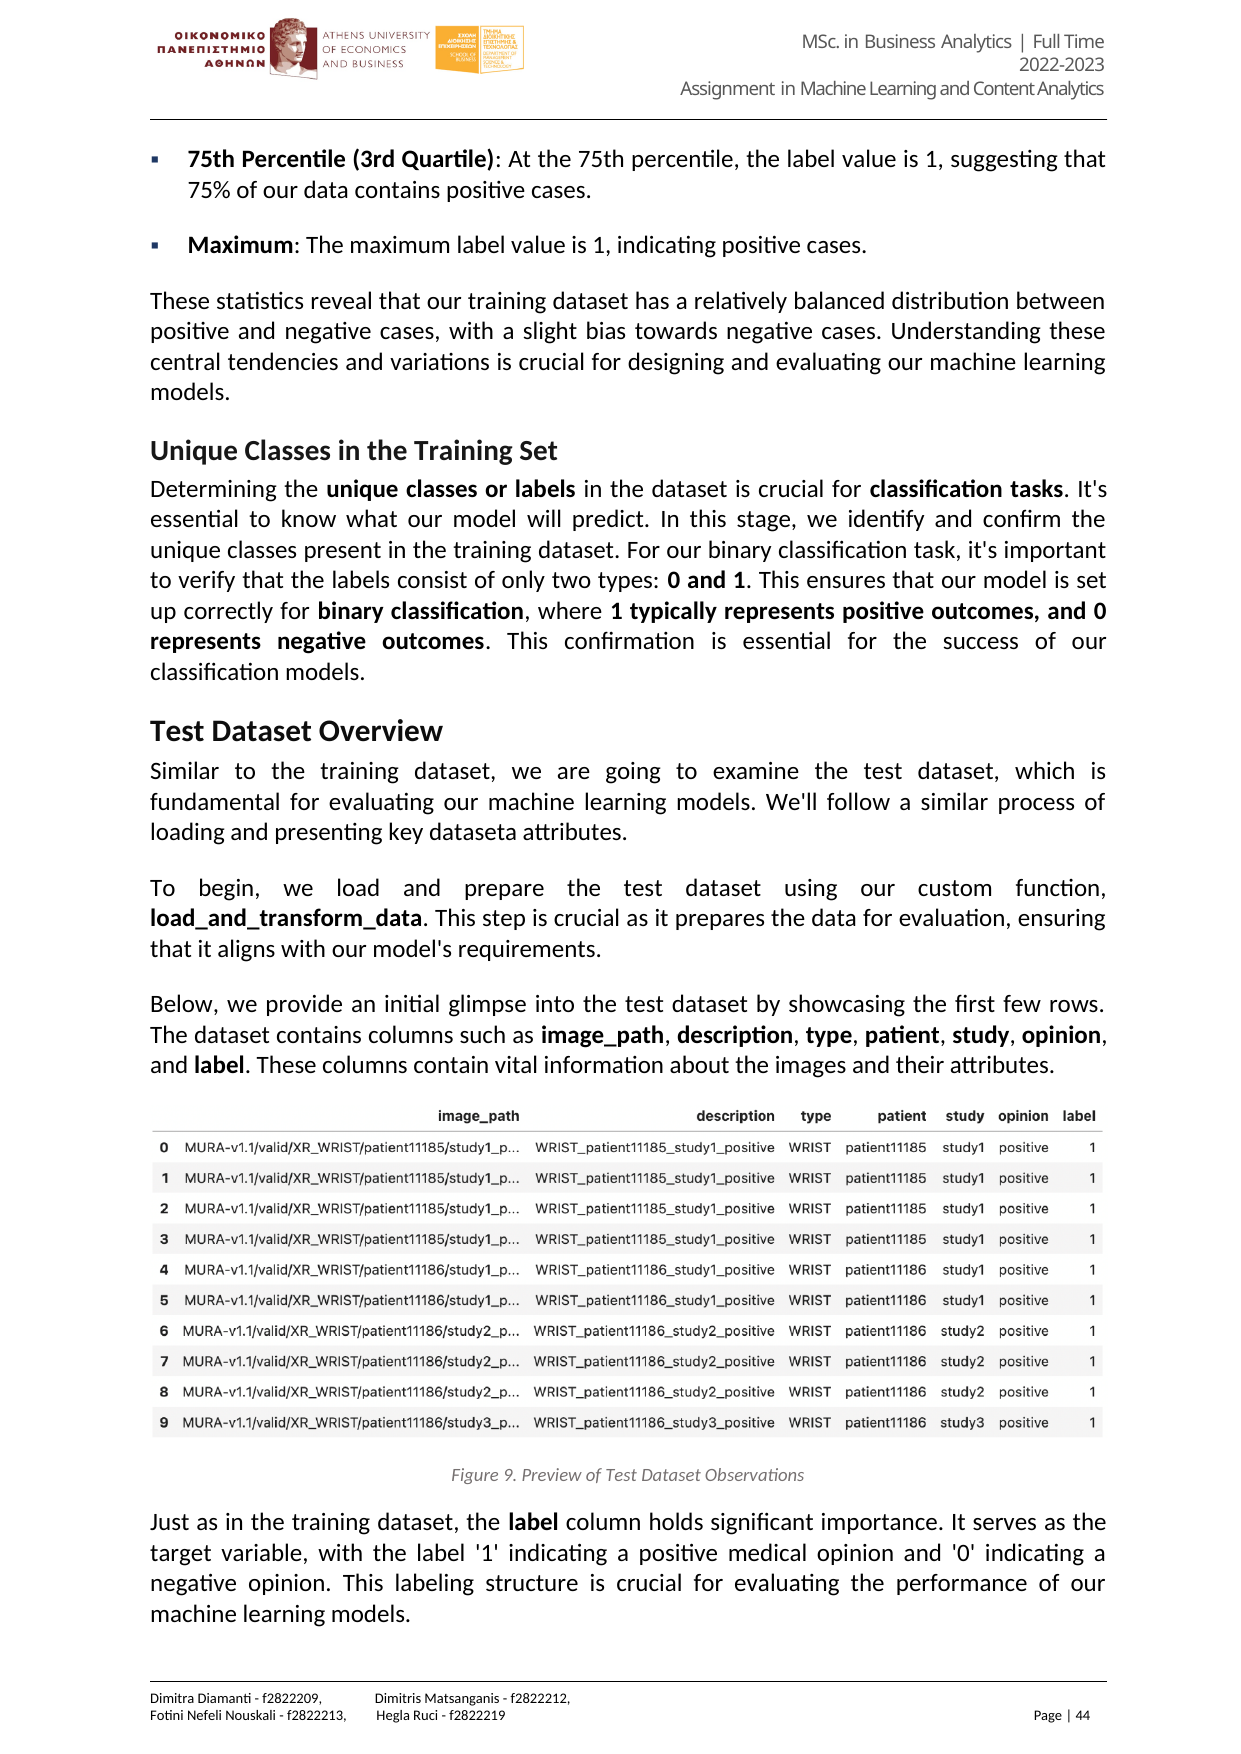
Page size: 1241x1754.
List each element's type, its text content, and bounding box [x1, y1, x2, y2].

text Determining the unique classes or labels in the dataset is crucial for classification tasks. It's essential to know what our model will predict. In this stage, we identify and confirm the unique classes present in the training dataset. For our binary classification task, it's important to verify that the labels consist of only two types: 0 and 1. This ensures that our model is set up correctly for binary classification, where 1 typically represents positive outcomes, and 0 represents negative outcomes. This confirmation is essential for the success of our classification models. [150, 473, 1107, 687]
text Below, we provide an initial glimpse into the test dataset by showcasing the first few rows. The dataset contains columns such as image_path, description, type, patient, study, opinion, and label. These columns contain vital information about the images and their attributes. [150, 988, 1107, 1080]
picture [150, 1105, 1108, 1438]
text Figure 9. Preview of Test Dataset Observations [150, 1463, 1107, 1486]
subtitle Test Dataset Overview [150, 712, 1107, 750]
text These statistics reveal that our training dataset has a relatively balanced distribution between positive and negative cases, with a slight bias towards negative cases. Understanding these central tendencies and variations is crucial for designing and evaluating our machine learning models. [150, 285, 1107, 407]
text To begin, we load and prepare the test dataset using our custom function, load_and_transform_data. This step is crucial as it prepares the data for evaluation, ensuring that it aligns with our model's requirements. [150, 872, 1107, 963]
text Similar to the training dataset, we are going to examine the test dataset, which is fundamental for evaluating our machine learning models. We'll follow a similar process of loading and presenting key dataseta attributes. [150, 755, 1107, 847]
subtitle Unique Classes in the Training Set [150, 432, 1107, 468]
list Maximum: The maximum label value is 1, indicating positive cases. [150, 229, 1107, 260]
picture [151, 17, 526, 82]
text Just as in the training dataset, the label column holds significant importance. It serves as the target variable, with the label '1' indicating a positive medical opinion and '0' indicating a negative opinion. This labeling structure is crucial for evaluating the performance of our machine learning models. [150, 1507, 1107, 1629]
list 75th Percentile (3rd Quartile): At the 75th percentile, the label value is 1, suggesting that 75% of our data contains positive cases. [150, 143, 1107, 204]
